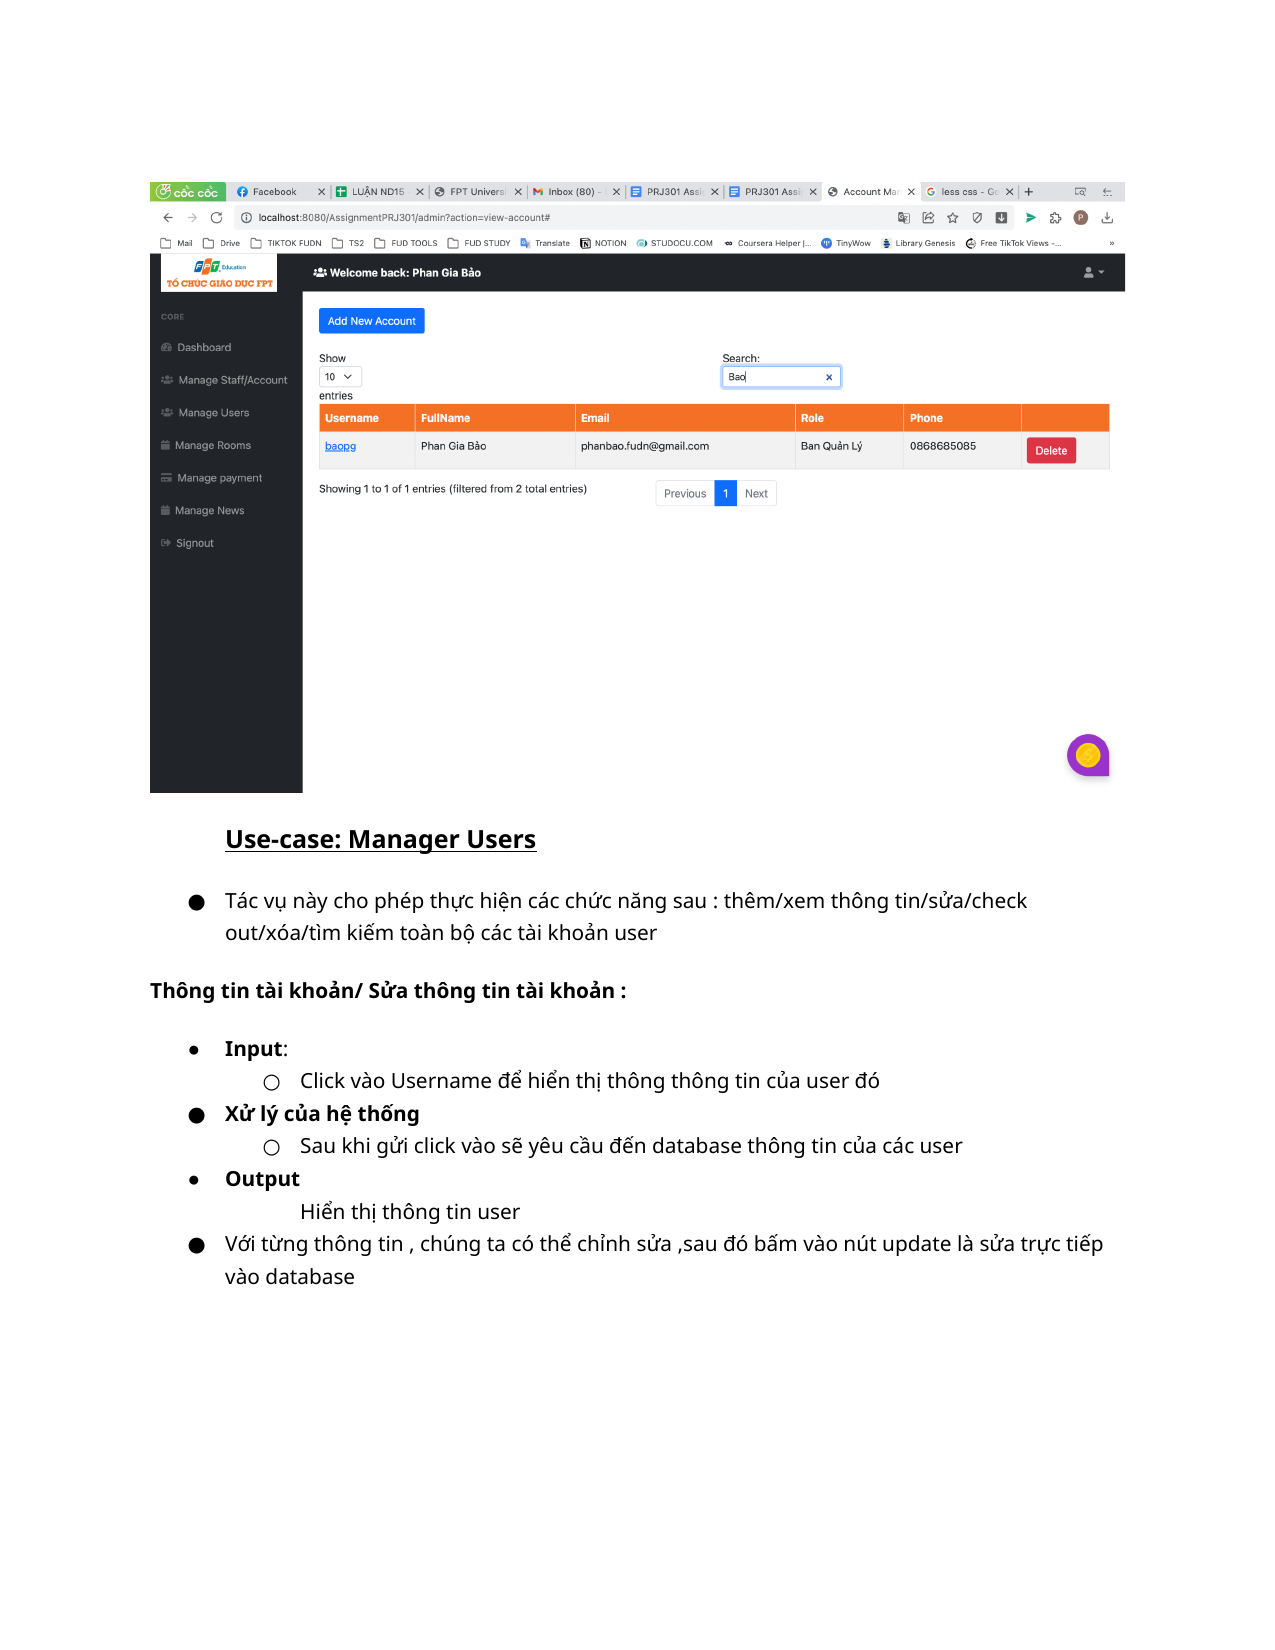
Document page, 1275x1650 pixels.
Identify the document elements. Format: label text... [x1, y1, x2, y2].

picture [150, 182, 1125, 793]
list Click vào Username để hiển thị thông thông tin của user đó [262, 1066, 1125, 1095]
list Output Hiển thị thông tin user [187, 1164, 1125, 1225]
text Thông tin tài khoản/ Sửa thông tin tài khoản : [150, 976, 1125, 1004]
list Sau khi gửi click vào sẽ yêu cầu đến database thông tin của các user [262, 1132, 1125, 1160]
list Xử lý của hệ thống [187, 1099, 1125, 1127]
text Use-case: Manager Users [150, 822, 1125, 856]
list Input: [187, 1034, 1125, 1062]
list Với từng thông tin , chúng ta có thể chỉnh sửa ,sau đó bấm vào nút update là sửa trực tiếp vào database [187, 1229, 1125, 1290]
list Tác vụ này cho phép thực hiện các chức năng sau : thêm/xem thông tin/sửa/check out/xóa/tìm kiếm toàn bộ các tài khoản user [187, 886, 1125, 947]
